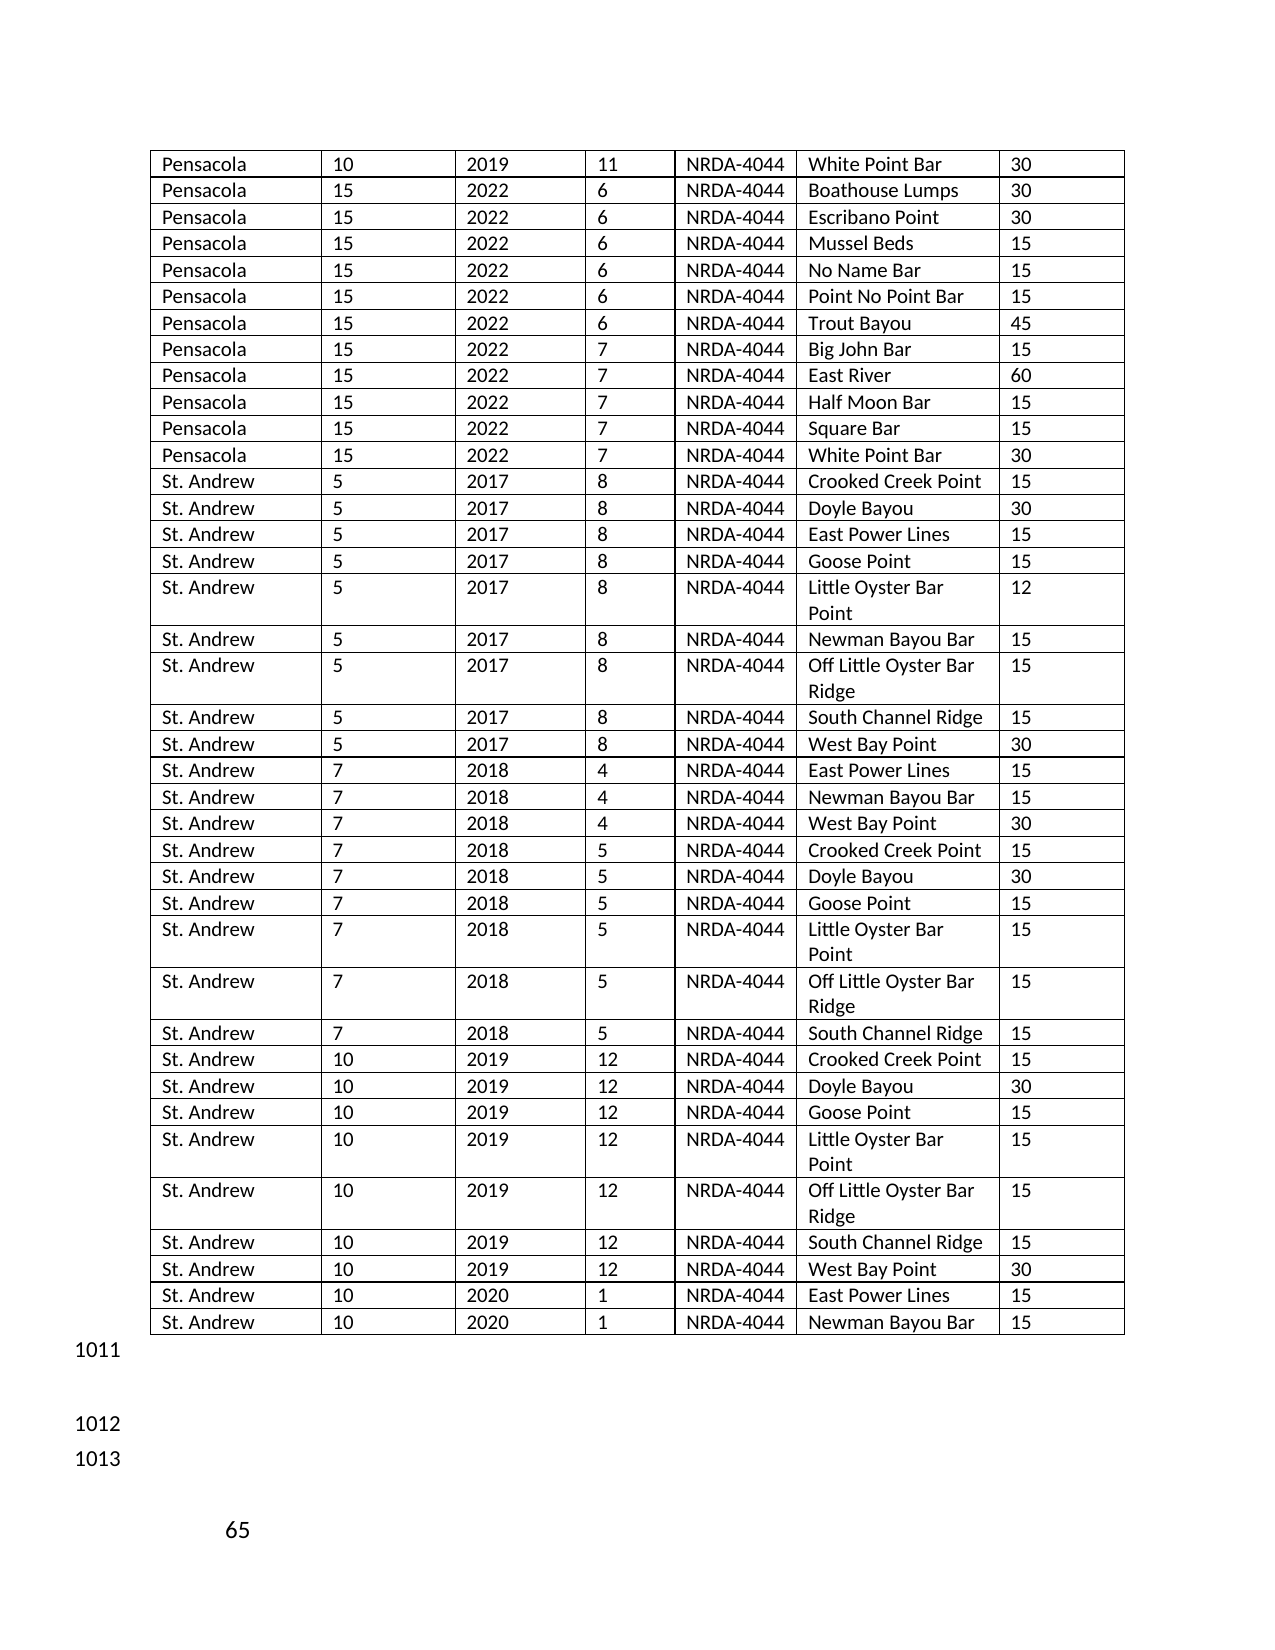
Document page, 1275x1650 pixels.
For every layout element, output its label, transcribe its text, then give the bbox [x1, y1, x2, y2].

table_cell 12 [586, 1046, 674, 1072]
table_cell 8 [586, 731, 674, 756]
table_cell NRDA-4044 [676, 469, 796, 494]
table_cell 2018 [456, 1020, 585, 1045]
table_cell 2018 [456, 837, 585, 862]
table_cell 2019 [456, 1126, 585, 1177]
table_cell 2017 [456, 626, 585, 652]
table_cell 8 [586, 469, 674, 494]
table_cell 10 [322, 1230, 455, 1255]
table_cell 8 [586, 548, 674, 573]
table_cell NRDA-4044 [676, 1230, 796, 1255]
table_cell 6 [586, 283, 674, 309]
table_cell Pensacola [151, 257, 321, 282]
table_cell 15 [1000, 1126, 1124, 1177]
table_cell St. Andrew [151, 626, 321, 652]
table_cell St. Andrew [151, 758, 321, 783]
table_cell Little Oyster Bar Point [797, 574, 999, 625]
table_cell NRDA-4044 [676, 363, 796, 388]
table_cell South Channel Ridge [797, 1230, 999, 1255]
table_cell Trout Bayou [797, 310, 999, 335]
table_cell East River [797, 363, 999, 388]
table_cell Half Moon Bar [797, 389, 999, 414]
table_cell NRDA-4044 [676, 837, 796, 862]
table_cell 2022 [456, 283, 585, 309]
table_cell 2017 [456, 495, 585, 520]
table_cell NRDA-4044 [676, 1073, 796, 1098]
table_cell 30 [1000, 863, 1124, 889]
table_cell Off Little Oyster Bar Ridge [797, 653, 999, 703]
table_cell 5 [322, 653, 455, 703]
table_cell 6 [586, 310, 674, 335]
table_cell 10 [322, 1126, 455, 1177]
table_cell 4 [586, 758, 674, 783]
table_cell St. Andrew [151, 784, 321, 809]
table_cell 15 [1000, 416, 1124, 441]
table_cell 15 [1000, 916, 1124, 967]
table_cell NRDA-4044 [676, 1126, 796, 1177]
table_cell St. Andrew [151, 495, 321, 520]
table_cell 15 [1000, 653, 1124, 703]
table_cell Goose Point [797, 890, 999, 915]
table_cell 15 [1000, 1178, 1124, 1228]
table_cell St. Andrew [151, 1073, 321, 1098]
table_cell 7 [586, 442, 674, 467]
table_cell Doyle Bayou [797, 1073, 999, 1098]
table_cell 8 [586, 521, 674, 547]
table_cell NRDA-4044 [676, 1046, 796, 1072]
table_cell 30 [1000, 731, 1124, 756]
table_cell 6 [586, 257, 674, 282]
table_cell 1 [586, 1283, 674, 1308]
table_cell 12 [1000, 574, 1124, 625]
table_cell 15 [1000, 336, 1124, 362]
table_cell 30 [1000, 178, 1124, 203]
table_cell NRDA-4044 [676, 1099, 796, 1125]
table_cell St. Andrew [151, 1099, 321, 1125]
table_cell 2022 [456, 257, 585, 282]
table_cell 2019 [456, 1256, 585, 1281]
table_cell 30 [1000, 442, 1124, 467]
table_cell 7 [322, 863, 455, 889]
table_cell 2017 [456, 705, 585, 730]
table_cell 15 [1000, 758, 1124, 783]
table_cell West Bay Point [797, 1256, 999, 1281]
table_cell St. Andrew [151, 705, 321, 730]
table_cell NRDA-4044 [676, 336, 796, 362]
table_cell Pensacola [151, 363, 321, 388]
table_cell 30 [1000, 810, 1124, 836]
table_cell Crooked Creek Point [797, 1046, 999, 1072]
table_cell St. Andrew [151, 1283, 321, 1308]
table_cell 12 [586, 1099, 674, 1125]
table_cell NRDA-4044 [676, 416, 796, 441]
table_cell 5 [322, 626, 455, 652]
table_cell NRDA-4044 [676, 705, 796, 730]
table_cell 15 [322, 310, 455, 335]
table_cell 2018 [456, 916, 585, 967]
table_cell Pensacola [151, 416, 321, 441]
table_cell 15 [322, 204, 455, 229]
table_cell NRDA-4044 [676, 1020, 796, 1045]
table_cell 2022 [456, 230, 585, 256]
table_cell 15 [322, 178, 455, 203]
table_cell 10 [322, 1309, 455, 1334]
table_cell Off Little Oyster Bar Ridge [797, 1178, 999, 1228]
table_cell 11 [586, 151, 674, 176]
table_cell 7 [586, 389, 674, 414]
table_cell 7 [322, 784, 455, 809]
table_cell 2022 [456, 442, 585, 467]
table_cell 15 [1000, 626, 1124, 652]
table_cell 2017 [456, 469, 585, 494]
table_cell 15 [1000, 548, 1124, 573]
table_cell 60 [1000, 363, 1124, 388]
table_cell NRDA-4044 [676, 151, 796, 176]
table_cell Big John Bar [797, 336, 999, 362]
table_cell White Point Bar [797, 151, 999, 176]
table_cell 15 [322, 389, 455, 414]
table_cell 10 [322, 1073, 455, 1098]
table_cell NRDA-4044 [676, 1309, 796, 1334]
table_cell 6 [586, 230, 674, 256]
table_cell NRDA-4044 [676, 916, 796, 967]
table_cell 30 [1000, 495, 1124, 520]
table_cell Doyle Bayou [797, 495, 999, 520]
table_cell 1 [586, 1309, 674, 1334]
table_cell 12 [586, 1126, 674, 1177]
table_cell NRDA-4044 [676, 257, 796, 282]
table_cell 2022 [456, 310, 585, 335]
table_cell St. Andrew [151, 653, 321, 703]
table_cell St. Andrew [151, 574, 321, 625]
table_cell 8 [586, 705, 674, 730]
table_cell Square Bar [797, 416, 999, 441]
table_cell 2018 [456, 784, 585, 809]
table_cell St. Andrew [151, 1178, 321, 1228]
table_cell Pensacola [151, 310, 321, 335]
table_cell 12 [586, 1178, 674, 1228]
table_cell 4 [586, 810, 674, 836]
table_cell NRDA-4044 [676, 230, 796, 256]
table_cell 10 [322, 1178, 455, 1228]
table_cell 8 [586, 574, 674, 625]
table_cell 12 [586, 1073, 674, 1098]
table_cell 8 [586, 626, 674, 652]
table_cell 7 [322, 758, 455, 783]
table_cell 5 [322, 521, 455, 547]
table_cell 2018 [456, 810, 585, 836]
table_cell 7 [322, 968, 455, 1019]
table_cell 2017 [456, 521, 585, 547]
table_cell 2022 [456, 363, 585, 388]
table_cell NRDA-4044 [676, 574, 796, 625]
table_cell 2022 [456, 416, 585, 441]
table_cell 30 [1000, 1073, 1124, 1098]
table_cell 15 [1000, 230, 1124, 256]
table_cell 5 [322, 574, 455, 625]
table_cell Point No Point Bar [797, 283, 999, 309]
table_cell 10 [322, 1256, 455, 1281]
table_cell 15 [1000, 469, 1124, 494]
table_cell 5 [586, 916, 674, 967]
table_cell NRDA-4044 [676, 653, 796, 703]
table_cell Pensacola [151, 230, 321, 256]
table_cell 7 [586, 336, 674, 362]
table_cell 5 [322, 469, 455, 494]
table_cell St. Andrew [151, 548, 321, 573]
table_cell NRDA-4044 [676, 204, 796, 229]
table_cell Little Oyster Bar Point [797, 916, 999, 967]
table_cell 2020 [456, 1309, 585, 1334]
table_cell 10 [322, 151, 455, 176]
table_cell 2017 [456, 731, 585, 756]
table_cell St. Andrew [151, 1256, 321, 1281]
table_cell Newman Bayou Bar [797, 1309, 999, 1334]
table_cell NRDA-4044 [676, 1256, 796, 1281]
table_cell NRDA-4044 [676, 1283, 796, 1308]
table_cell Pensacola [151, 283, 321, 309]
table_cell St. Andrew [151, 1230, 321, 1255]
table_cell 7 [322, 810, 455, 836]
table_cell 2019 [456, 1073, 585, 1098]
table_cell 2019 [456, 1046, 585, 1072]
table_cell NRDA-4044 [676, 863, 796, 889]
table_cell Crooked Creek Point [797, 469, 999, 494]
table_cell 2018 [456, 863, 585, 889]
table_cell Boathouse Lumps [797, 178, 999, 203]
table_cell West Bay Point [797, 731, 999, 756]
table_cell Newman Bayou Bar [797, 784, 999, 809]
table_cell 15 [1000, 1283, 1124, 1308]
table_cell Off Little Oyster Bar Ridge [797, 968, 999, 1019]
table_cell NRDA-4044 [676, 521, 796, 547]
table_cell 10 [322, 1283, 455, 1308]
table_cell 5 [322, 548, 455, 573]
table_cell 2017 [456, 653, 585, 703]
table_cell 8 [586, 653, 674, 703]
table_cell 15 [1000, 1230, 1124, 1255]
table_cell 2017 [456, 574, 585, 625]
table_cell NRDA-4044 [676, 758, 796, 783]
table_cell St. Andrew [151, 810, 321, 836]
table_cell 15 [1000, 1309, 1124, 1334]
table_cell 6 [586, 204, 674, 229]
table_cell NRDA-4044 [676, 1178, 796, 1228]
table_cell 15 [1000, 283, 1124, 309]
table_cell 15 [322, 363, 455, 388]
table_cell Mussel Beds [797, 230, 999, 256]
table_cell Goose Point [797, 548, 999, 573]
table_cell Escribano Point [797, 204, 999, 229]
table_cell 2022 [456, 178, 585, 203]
table_cell 4 [586, 784, 674, 809]
table_cell 2018 [456, 968, 585, 1019]
table_cell St. Andrew [151, 521, 321, 547]
table_cell 45 [1000, 310, 1124, 335]
table_cell St. Andrew [151, 1126, 321, 1177]
table_cell Pensacola [151, 442, 321, 467]
table_cell 5 [586, 890, 674, 915]
table_cell St. Andrew [151, 916, 321, 967]
table_cell No Name Bar [797, 257, 999, 282]
table_cell St. Andrew [151, 469, 321, 494]
table_cell 7 [322, 1020, 455, 1045]
table_cell 5 [322, 731, 455, 756]
table_cell NRDA-4044 [676, 310, 796, 335]
table_cell 2019 [456, 1230, 585, 1255]
table_cell 30 [1000, 204, 1124, 229]
table_cell 15 [1000, 890, 1124, 915]
table_cell 7 [586, 363, 674, 388]
table_cell 2022 [456, 336, 585, 362]
table_cell NRDA-4044 [676, 890, 796, 915]
table_cell 15 [1000, 837, 1124, 862]
table_cell 2019 [456, 1099, 585, 1125]
table_cell 15 [1000, 705, 1124, 730]
table_cell 5 [586, 1020, 674, 1045]
table_cell West Bay Point [797, 810, 999, 836]
table_cell St. Andrew [151, 968, 321, 1019]
table_cell 10 [322, 1046, 455, 1072]
table_cell NRDA-4044 [676, 442, 796, 467]
table_cell 15 [1000, 1046, 1124, 1072]
table_cell 7 [322, 890, 455, 915]
table_cell St. Andrew [151, 863, 321, 889]
table_cell 15 [322, 257, 455, 282]
table_cell Doyle Bayou [797, 863, 999, 889]
table_cell 7 [322, 916, 455, 967]
table_cell NRDA-4044 [676, 731, 796, 756]
table_cell 7 [586, 416, 674, 441]
table_cell South Channel Ridge [797, 705, 999, 730]
table_cell 2017 [456, 548, 585, 573]
table_cell NRDA-4044 [676, 389, 796, 414]
table_cell 15 [1000, 521, 1124, 547]
table_cell NRDA-4044 [676, 968, 796, 1019]
table_cell NRDA-4044 [676, 283, 796, 309]
table_cell St. Andrew [151, 1046, 321, 1072]
table_cell 5 [586, 837, 674, 862]
table_cell White Point Bar [797, 442, 999, 467]
table_cell 2019 [456, 1178, 585, 1228]
table_cell 15 [322, 416, 455, 441]
table_cell NRDA-4044 [676, 495, 796, 520]
table_cell 8 [586, 495, 674, 520]
table_cell East Power Lines [797, 521, 999, 547]
table_cell 5 [322, 705, 455, 730]
table_cell 15 [1000, 1099, 1124, 1125]
table_cell NRDA-4044 [676, 626, 796, 652]
table_cell 12 [586, 1230, 674, 1255]
table_cell Pensacola [151, 178, 321, 203]
table_cell Pensacola [151, 336, 321, 362]
table_cell 2018 [456, 758, 585, 783]
table_cell 6 [586, 178, 674, 203]
table_cell 15 [322, 336, 455, 362]
table_cell Goose Point [797, 1099, 999, 1125]
table_cell NRDA-4044 [676, 784, 796, 809]
table_cell Newman Bayou Bar [797, 626, 999, 652]
table_cell 15 [322, 283, 455, 309]
table_cell St. Andrew [151, 731, 321, 756]
table_cell NRDA-4044 [676, 548, 796, 573]
table_cell St. Andrew [151, 1309, 321, 1334]
table_cell 5 [586, 863, 674, 889]
table_cell 7 [322, 837, 455, 862]
table_cell 5 [322, 495, 455, 520]
table_cell 15 [322, 230, 455, 256]
table_cell 15 [1000, 257, 1124, 282]
table_cell 2022 [456, 204, 585, 229]
table_cell 2019 [456, 151, 585, 176]
table_cell Pensacola [151, 204, 321, 229]
table_cell 2020 [456, 1283, 585, 1308]
table_cell 5 [586, 968, 674, 1019]
table_cell East Power Lines [797, 1283, 999, 1308]
table_cell 15 [1000, 968, 1124, 1019]
table_cell Little Oyster Bar Point [797, 1126, 999, 1177]
table_cell 15 [322, 442, 455, 467]
table_cell St. Andrew [151, 837, 321, 862]
table_cell 2022 [456, 389, 585, 414]
table_cell 30 [1000, 151, 1124, 176]
table_cell South Channel Ridge [797, 1020, 999, 1045]
table_cell 15 [1000, 1020, 1124, 1045]
table_cell Pensacola [151, 151, 321, 176]
table_cell 15 [1000, 389, 1124, 414]
table_cell Crooked Creek Point [797, 837, 999, 862]
table_cell NRDA-4044 [676, 178, 796, 203]
table_cell 2018 [456, 890, 585, 915]
table_cell 15 [1000, 784, 1124, 809]
table_cell 10 [322, 1099, 455, 1125]
table_cell St. Andrew [151, 1020, 321, 1045]
table_cell 12 [586, 1256, 674, 1281]
table_cell 30 [1000, 1256, 1124, 1281]
table_cell NRDA-4044 [676, 810, 796, 836]
table_cell St. Andrew [151, 890, 321, 915]
table_cell Pensacola [151, 389, 321, 414]
table_cell East Power Lines [797, 758, 999, 783]
